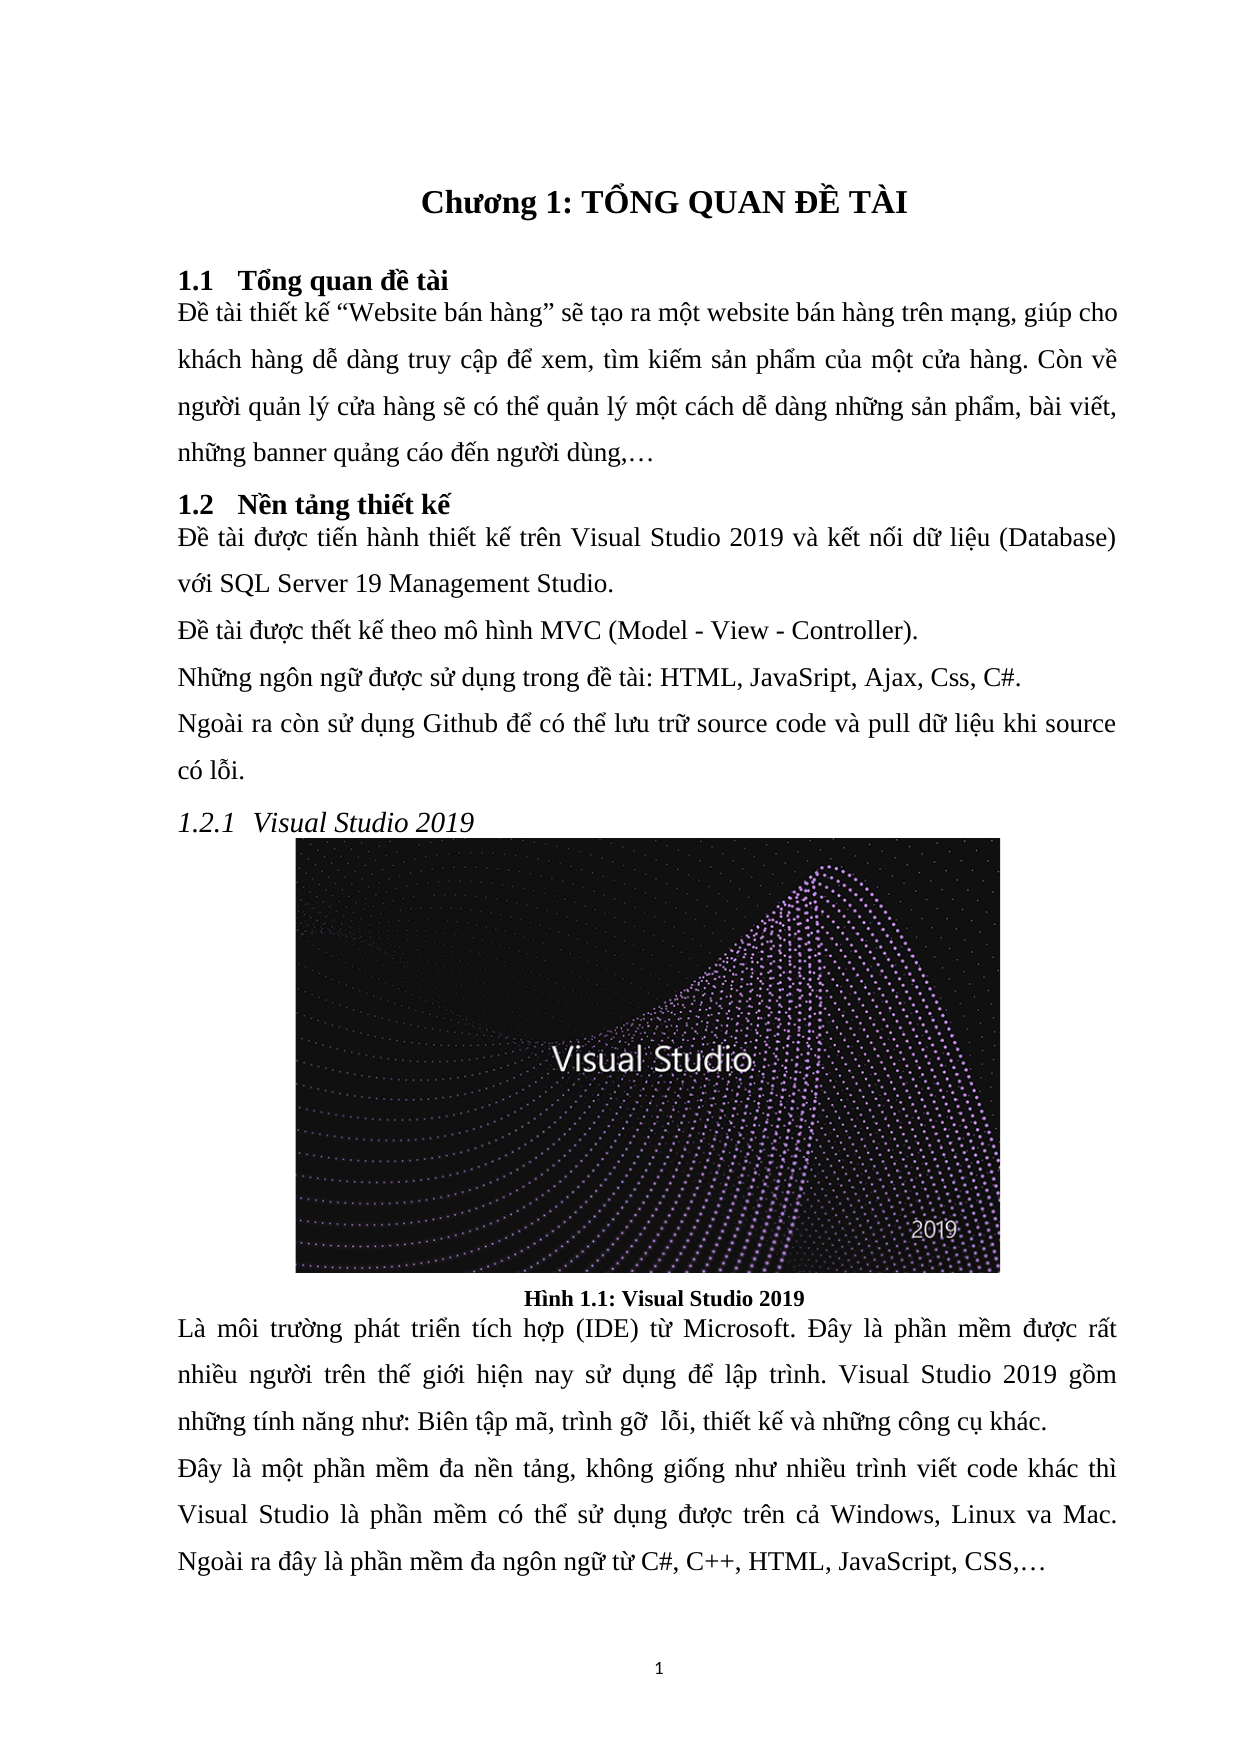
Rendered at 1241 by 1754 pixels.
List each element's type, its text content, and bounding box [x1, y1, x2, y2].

text Là môi trường phát triển tích hợp (IDE) từ Microsoft. Đây là phần mềm được rất nhiều người trên thế giới hiện nay sử dụng để lập trình. Visual Studio 2019 gồm những tính năng như: Biên tập mã, trình gỡ lỗi, thiết kế và những công cụ khác. [177, 1312, 1118, 1436]
subtitle Tổng quan đề tài [177, 263, 1152, 296]
subtitle TỔNG QUAN ĐỀ TÀI [177, 182, 1152, 220]
subtitle Visual Studio 2019 [177, 805, 1152, 838]
text Đây là một phần mềm đa nền tảng, không giống như nhiều trình viết code khác thì Visual Studio là phần mềm có thể sử dụng được trên cả Windows, Linux va Mac. Ngoài ra đây là phần mềm đa ngôn ngữ từ C#, C++, HTML, JavaScript, CSS,… [177, 1452, 1118, 1576]
text Đề tài thiết kế “Website bán hàng” sẽ tạo ra một website bán hàng trên mạng, giúp cho khách hàng dễ dàng truy cập để xem, tìm kiếm sản phẩm của một cửa hàng. Còn về người quản lý cửa hàng sẽ có thể quản lý một cách dễ dàng những sản phẩm, bài viết, những banner quảng cáo đến người dùng,… [177, 296, 1118, 467]
text Hình 1.1: Visual Studio 2019 [177, 1285, 1152, 1312]
text Những ngôn ngữ được sử dụng trong đề tài: HTML, JavaSript, Ajax, Css, C#. [177, 661, 1118, 692]
text Đề tài được thết kế theo mô hình MVC (Model - View - Controller). [177, 614, 1118, 645]
text Đề tài được tiến hành thiết kế trên Visual Studio 2019 và kết nối dữ liệu (Database) với SQL Server 19 Management Studio. [177, 521, 1118, 598]
subtitle Nền tảng thiết kế [177, 487, 1152, 521]
picture [295, 838, 1001, 1273]
text Ngoài ra còn sử dụng Github để có thể lưu trữ source code và pull dữ liệu khi source có lỗi. [177, 707, 1118, 785]
